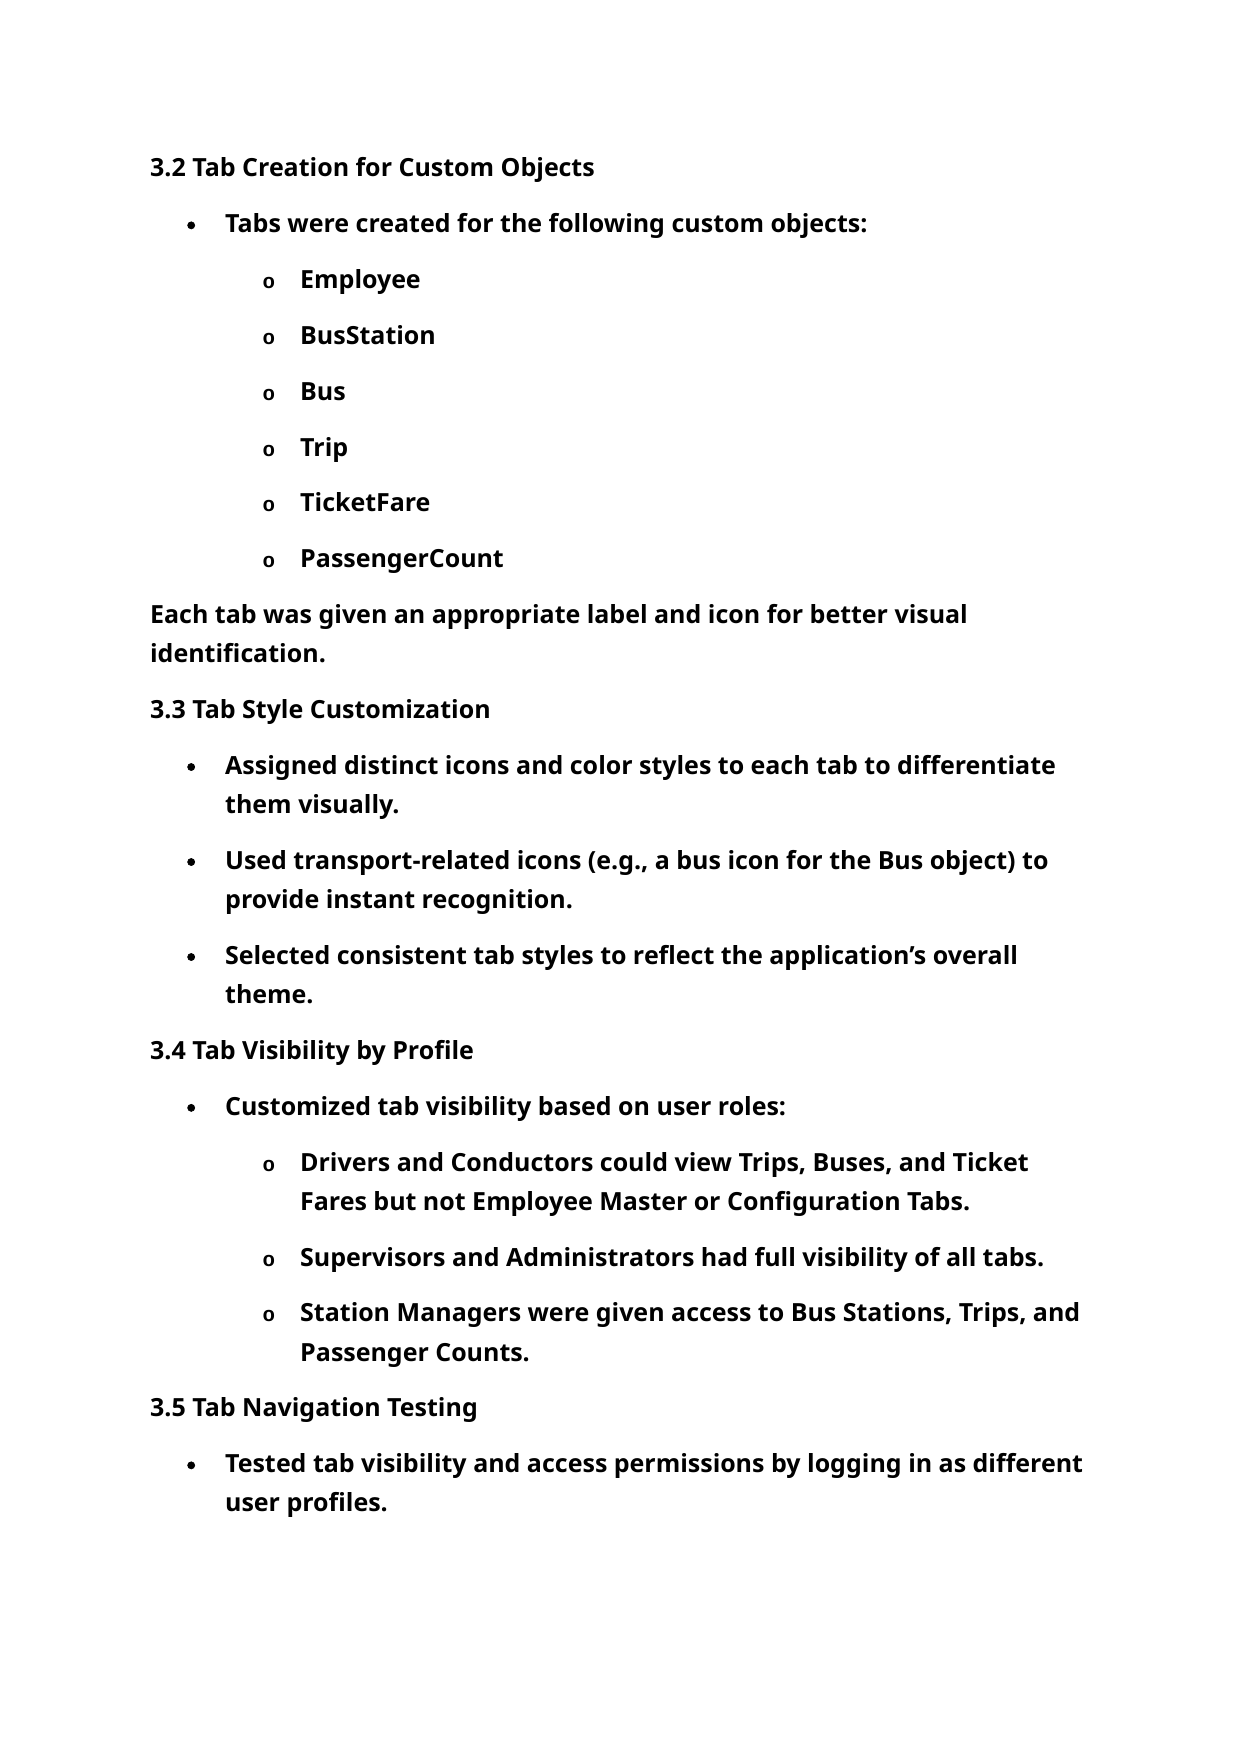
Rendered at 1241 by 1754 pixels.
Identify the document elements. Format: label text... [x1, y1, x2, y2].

list Drivers and Conductors could view Trips, Buses, and Ticket Fares but not Employee Master or Configuration Tabs. [262, 1144, 1090, 1217]
list TicketFare [262, 485, 1090, 519]
list Supervisors and Administrators had full visibility of all tabs. [262, 1239, 1090, 1273]
list Used transport-related icons (e.g., a bus icon for the Bus object) to provide instant recognition. [187, 842, 1090, 916]
text 3.3 Tab Style Customization [150, 692, 1090, 726]
text 3.2 Tab Creation for Custom Objects [150, 150, 1090, 184]
list Selected consistent tab styles to reflect the application’s overall theme. [187, 937, 1090, 1011]
list Customized tab visibility based on user roles: [187, 1088, 1090, 1122]
text 3.5 Tab Navigation Testing [150, 1390, 1090, 1424]
text 3.4 Tab Visibility by Profile [150, 1032, 1090, 1067]
list Assigned distinct icons and color styles to each tab to differentiate them visually. [187, 747, 1090, 821]
list BusStation [262, 317, 1090, 352]
list Trip [262, 429, 1090, 463]
list PassengerCount [262, 541, 1090, 575]
list Station Managers were given access to Bus Stations, Trips, and Passenger Counts. [262, 1295, 1090, 1368]
text Each tab was given an appropriate label and icon for better visual identification. [150, 597, 1090, 670]
list Tabs were created for the following custom objects: [187, 206, 1090, 240]
list Bus [262, 373, 1090, 407]
list Employee [262, 262, 1090, 296]
list Tested tab visibility and access permissions by logging in as different user profiles. [187, 1446, 1090, 1519]
